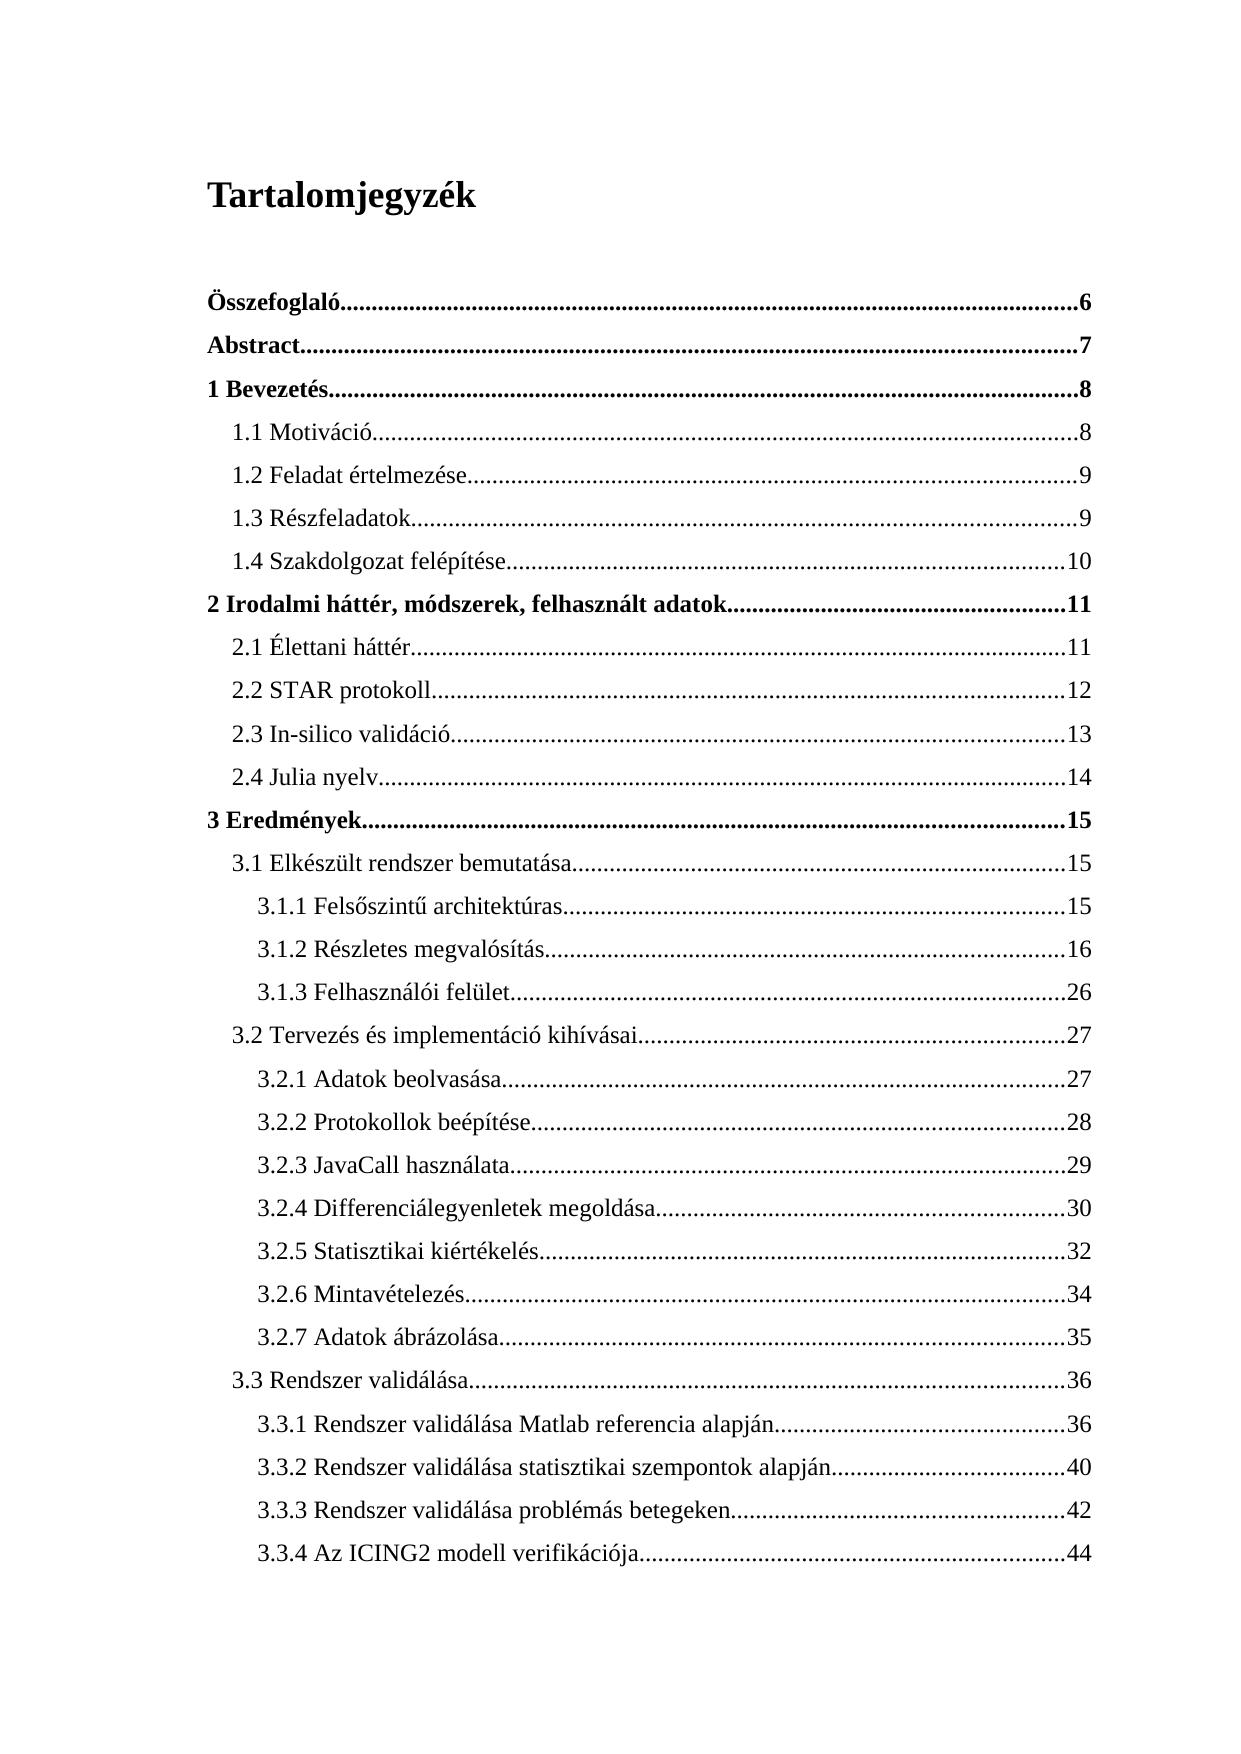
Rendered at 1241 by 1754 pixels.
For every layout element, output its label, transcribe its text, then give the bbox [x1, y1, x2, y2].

text 3.1.3 Felhasználói felület 26 [257, 977, 1092, 1006]
text Összefoglaló 6 [207, 287, 1092, 316]
text 1 Bevezetés 8 [207, 374, 1092, 402]
text 2.2 STAR protokoll 12 [232, 676, 1092, 704]
text 2.4 Julia nyelv 14 [232, 762, 1092, 791]
text 3.3.1 Rendszer validálása Matlab referencia alapján 36 [257, 1409, 1092, 1437]
text 3.3.4 Az ICING2 modell verifikációja 44 [257, 1538, 1092, 1567]
text 3.2 Tervezés és implementáció kihívásai 27 [232, 1021, 1092, 1049]
text 3.1.1 Felsőszintű architektúras 15 [257, 891, 1092, 920]
text 1.2 Feladat értelmezése 9 [232, 460, 1092, 489]
text 3.2.7 Adatok ábrázolása 35 [257, 1322, 1092, 1351]
text 3.3.2 Rendszer validálása statisztikai szempontok alapján 40 [257, 1452, 1092, 1481]
text 2.3 In-silico validáció 13 [232, 719, 1092, 747]
text 1.4 Szakdolgozat felépítése 10 [232, 546, 1092, 575]
text Tartalomjegyzék [207, 173, 1092, 216]
text 3.2.3 JavaCall használata 29 [257, 1150, 1092, 1179]
text 3.2.5 Statisztikai kiértékelés 32 [257, 1236, 1092, 1265]
text 3.1.2 Részletes megvalósítás 16 [257, 934, 1092, 963]
text 3.3.3 Rendszer validálása problémás betegeken 42 [257, 1495, 1092, 1524]
text 1.3 Részfeladatok 9 [232, 503, 1092, 532]
text 3.1 Elkészült rendszer bemutatása 15 [232, 848, 1092, 877]
text Abstract 7 [207, 331, 1092, 359]
text 3.2.1 Adatok beolvasása 27 [257, 1064, 1092, 1092]
text 3 Eredmények 15 [207, 805, 1092, 834]
text 3.2.6 Mintavételezés 34 [257, 1279, 1092, 1308]
text 3.2.2 Protokollok beépítése 28 [257, 1107, 1092, 1136]
text 3.2.4 Differenciálegyenletek megoldása 30 [257, 1193, 1092, 1222]
text 1.1 Motiváció 8 [232, 417, 1092, 446]
text 3.3 Rendszer validálása 36 [232, 1366, 1092, 1394]
text 2 Irodalmi háttér, módszerek, felhasznált adatok 11 [207, 589, 1092, 618]
text 2.1 Élettani háttér 11 [232, 632, 1092, 661]
